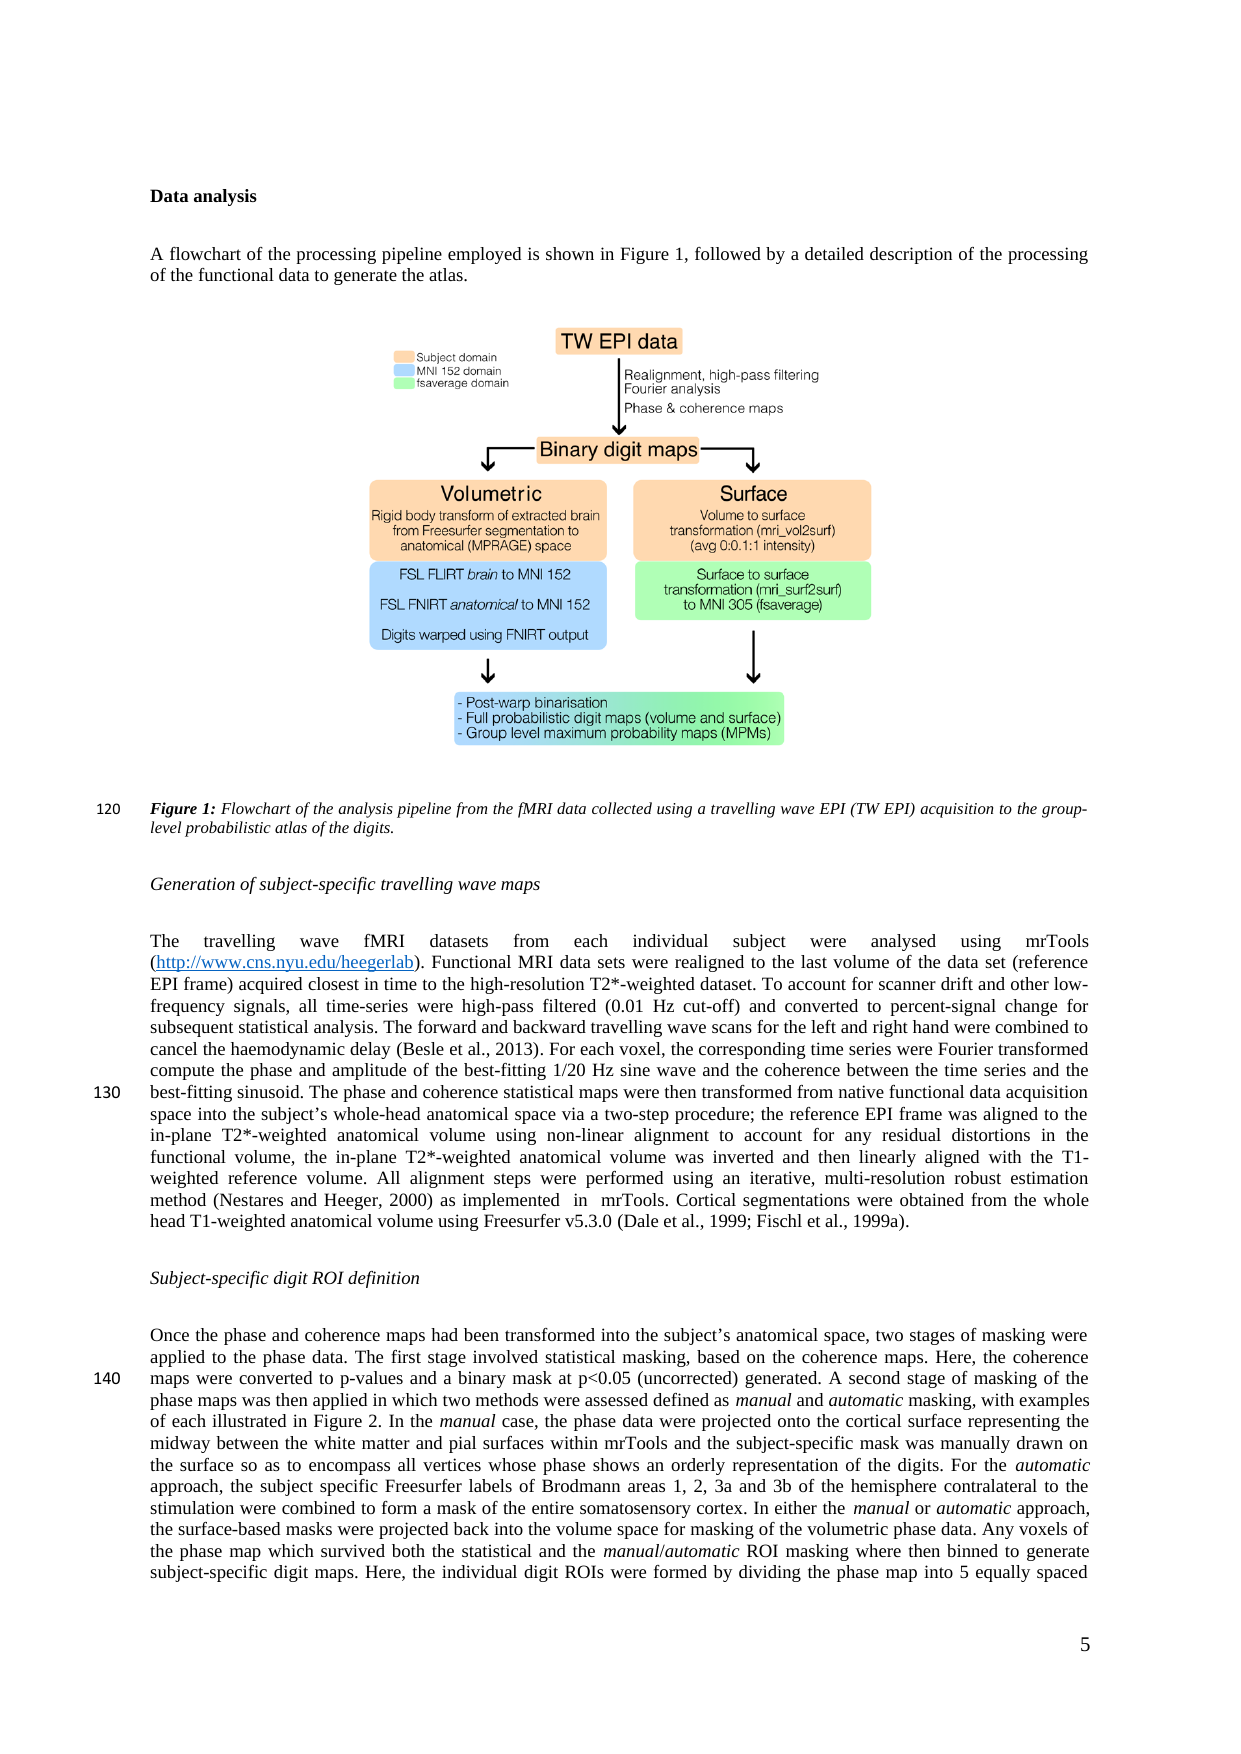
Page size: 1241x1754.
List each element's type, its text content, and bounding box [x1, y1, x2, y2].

text Data analysis [150, 185, 1090, 207]
text The travelling wave fMRI datasets from each individual subject were analysed using mrTools (http://www.cns.nyu.edu/heegerlab). Functional MRI data sets were realigned to the last volume of the data set (reference EPI frame) acquired closest in time to the high-resolution T2*-weighted dataset. To account for scanner drift and other low-frequency signals, all time-series were high-pass filtered (0.01 Hz cut-off) and converted to percent-signal change for subsequent statistical analysis. The forward and backward travelling wave scans for the left and right hand were combined to cancel the haemodynamic delay (Besle et al., 2013). For each voxel, the corresponding time series were Fourier transformed compute the phase and amplitude of the best-fitting 1/20 Hz sine wave and the coherence between the time series and the best-fitting sinusoid. The phase and coherence statistical maps were then transformed from native functional data acquisition space into the subject’s whole-head anatomical space via a two-step procedure; the reference EPI frame was aligned to the in-plane T2*-weighted anatomical volume using non-linear alignment to account for any residual distortions in the functional volume, the in-plane T2*-weighted anatomical volume was inverted and then linearly aligned with the T1-weighted reference volume. All alignment steps were performed using an iterative, multi-resolution robust estimation method (Nestares and Heeger, 2000) as implemented in mrTools. Cortical segmentations were obtained from the whole head T1-weighted anatomical volume using Freesurfer v5.3.0 (Dale et al., 1999; Fischl et al., 1999a). [150, 930, 1090, 1232]
text Figure 1: Flowchart of the analysis pipeline from the fMRI data collected using a travelling wave EPI (TW EPI) acquisition to the group-level probabilistic atlas of the digits. [150, 799, 1090, 837]
text A flowchart of the processing pipeline employed is shown in Figure 1, followed by a detailed description of the processing of the functional data to generate the atlas. [150, 242, 1090, 286]
text Subject-specific digit ROI definition [150, 1267, 1090, 1289]
picture [360, 321, 880, 764]
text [150, 1324, 1090, 1583]
text Generation of subject-specific travelling wave maps [150, 873, 1090, 894]
